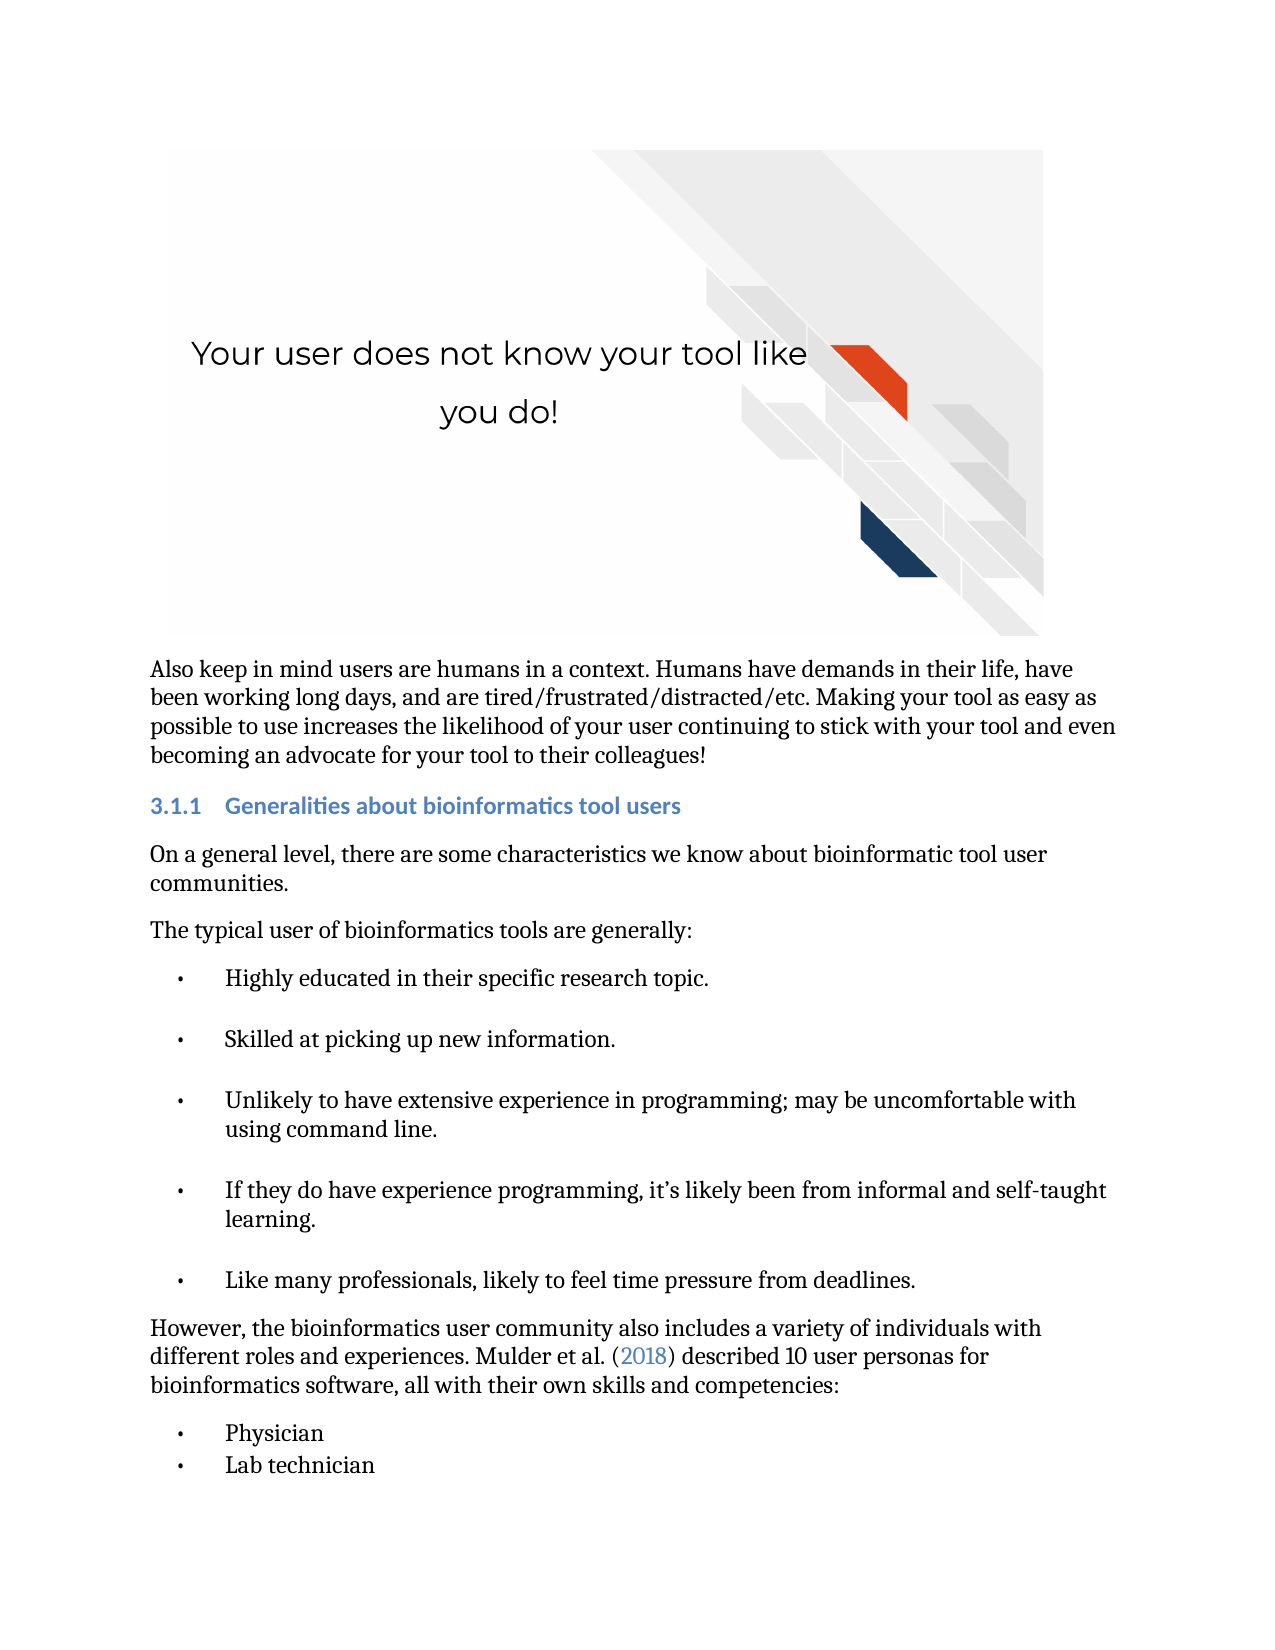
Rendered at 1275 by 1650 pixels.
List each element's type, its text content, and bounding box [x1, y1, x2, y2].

list Unlikely to have extensive experience in programming; may be uncomfortable with using command line. [175, 1086, 1125, 1172]
list Highly educated in their specific research topic. [175, 963, 1125, 1021]
list If they do have experience programming, it’s likely been from informal and self-taught learning. [175, 1176, 1125, 1262]
text The typical user of bioinformatics tools are generally: [150, 916, 1125, 945]
subtitle 3.1.1 Generalities about bioinformatics tool users [150, 790, 1125, 821]
list Skilled at picking up new information. [175, 1025, 1125, 1082]
list Physician [175, 1418, 1125, 1447]
text On a general level, there are some characteristics we know about bioinformatic tool user communities. [150, 840, 1125, 897]
text Also keep in mind users are humans in a context. Humans have demands in their life, have been working long days, and are tired/frustrated/distracted/etc. Making your tool as easy as possible to use increases the likelihood of your user continuing to stick with your tool and even becoming an advocate for your tool to their colleagues! [150, 654, 1125, 769]
list Like many professionals, likely to feel time pressure from deadlines. [175, 1266, 1125, 1295]
text However, the bioinformatics user community also includes a variety of individuals with different roles and experiences. Mulder et al. (2018) described 10 user personas for bioinformatics software, all with their own skills and competencies: [150, 1313, 1125, 1400]
list Lab technician [175, 1451, 1125, 1480]
picture [168, 150, 1044, 636]
